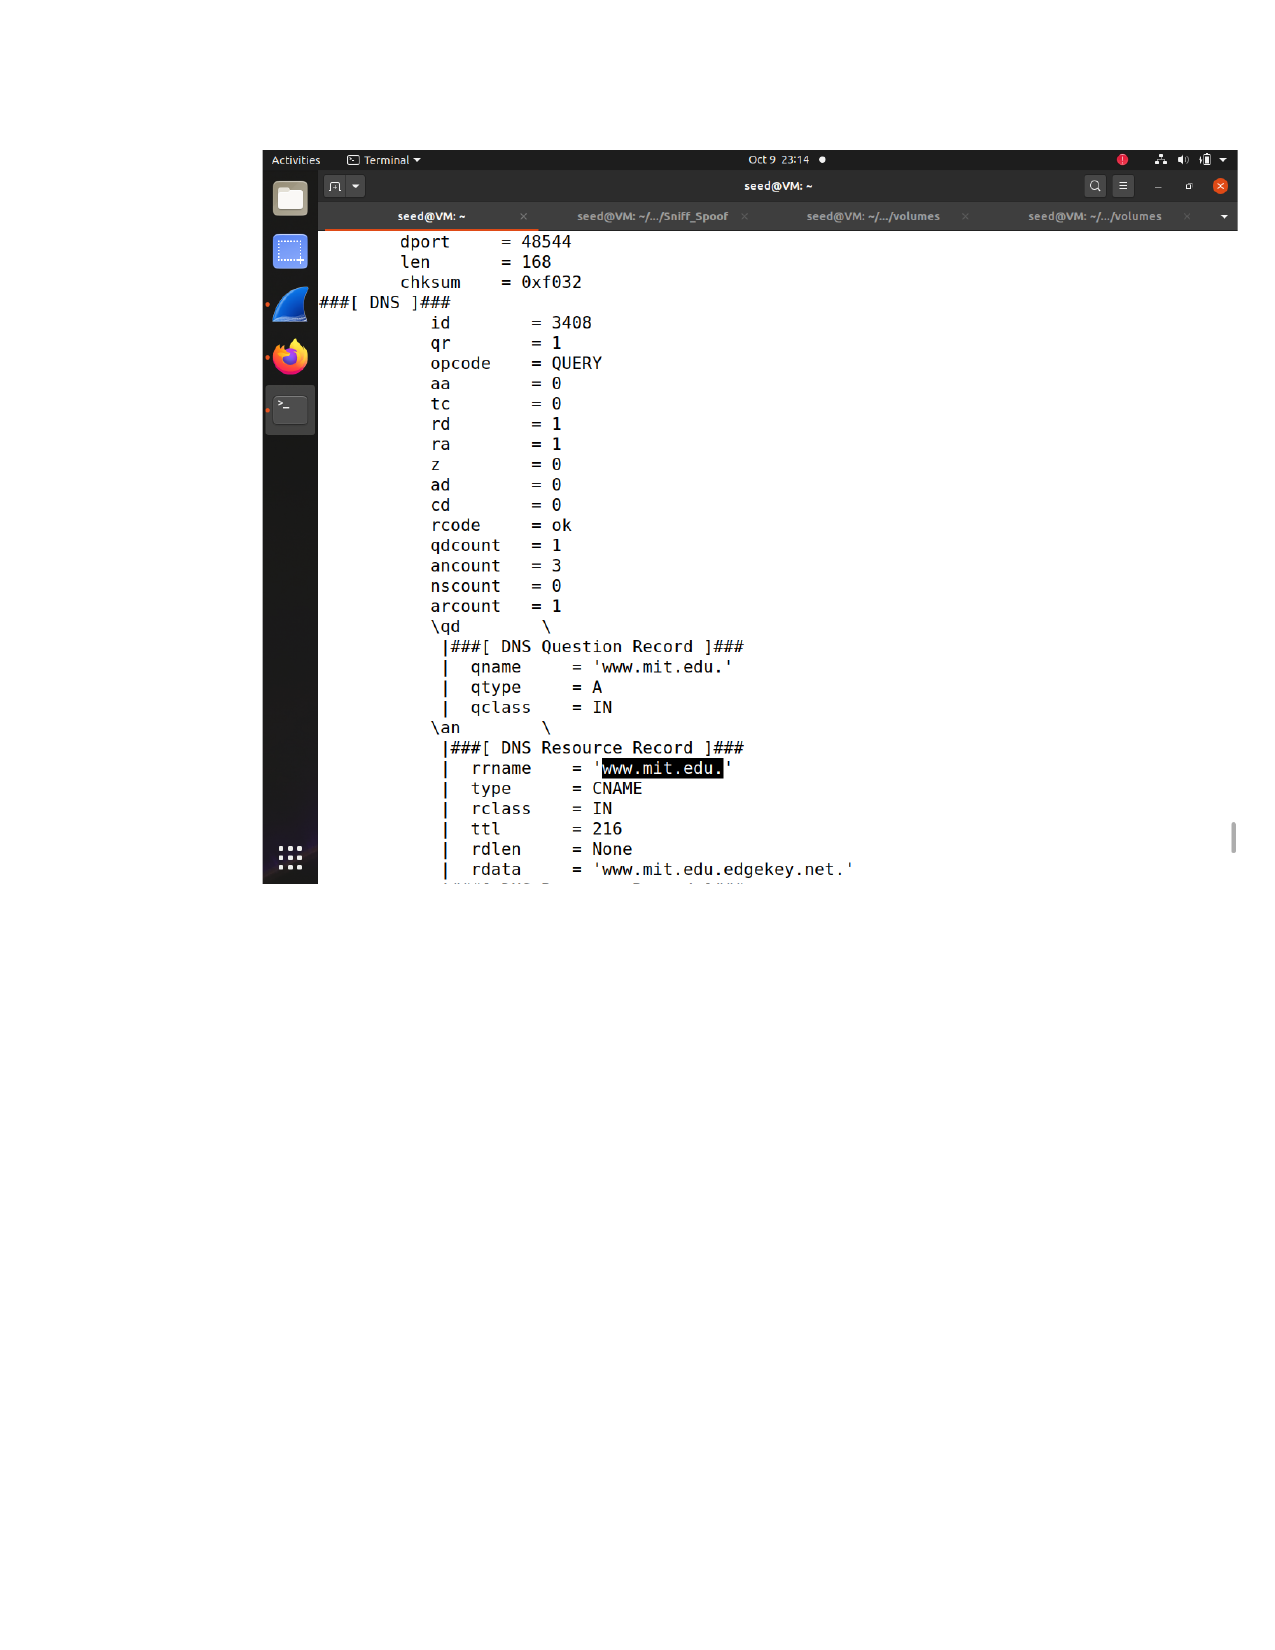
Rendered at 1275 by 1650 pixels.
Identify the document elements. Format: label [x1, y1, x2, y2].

picture [262, 150, 1238, 884]
